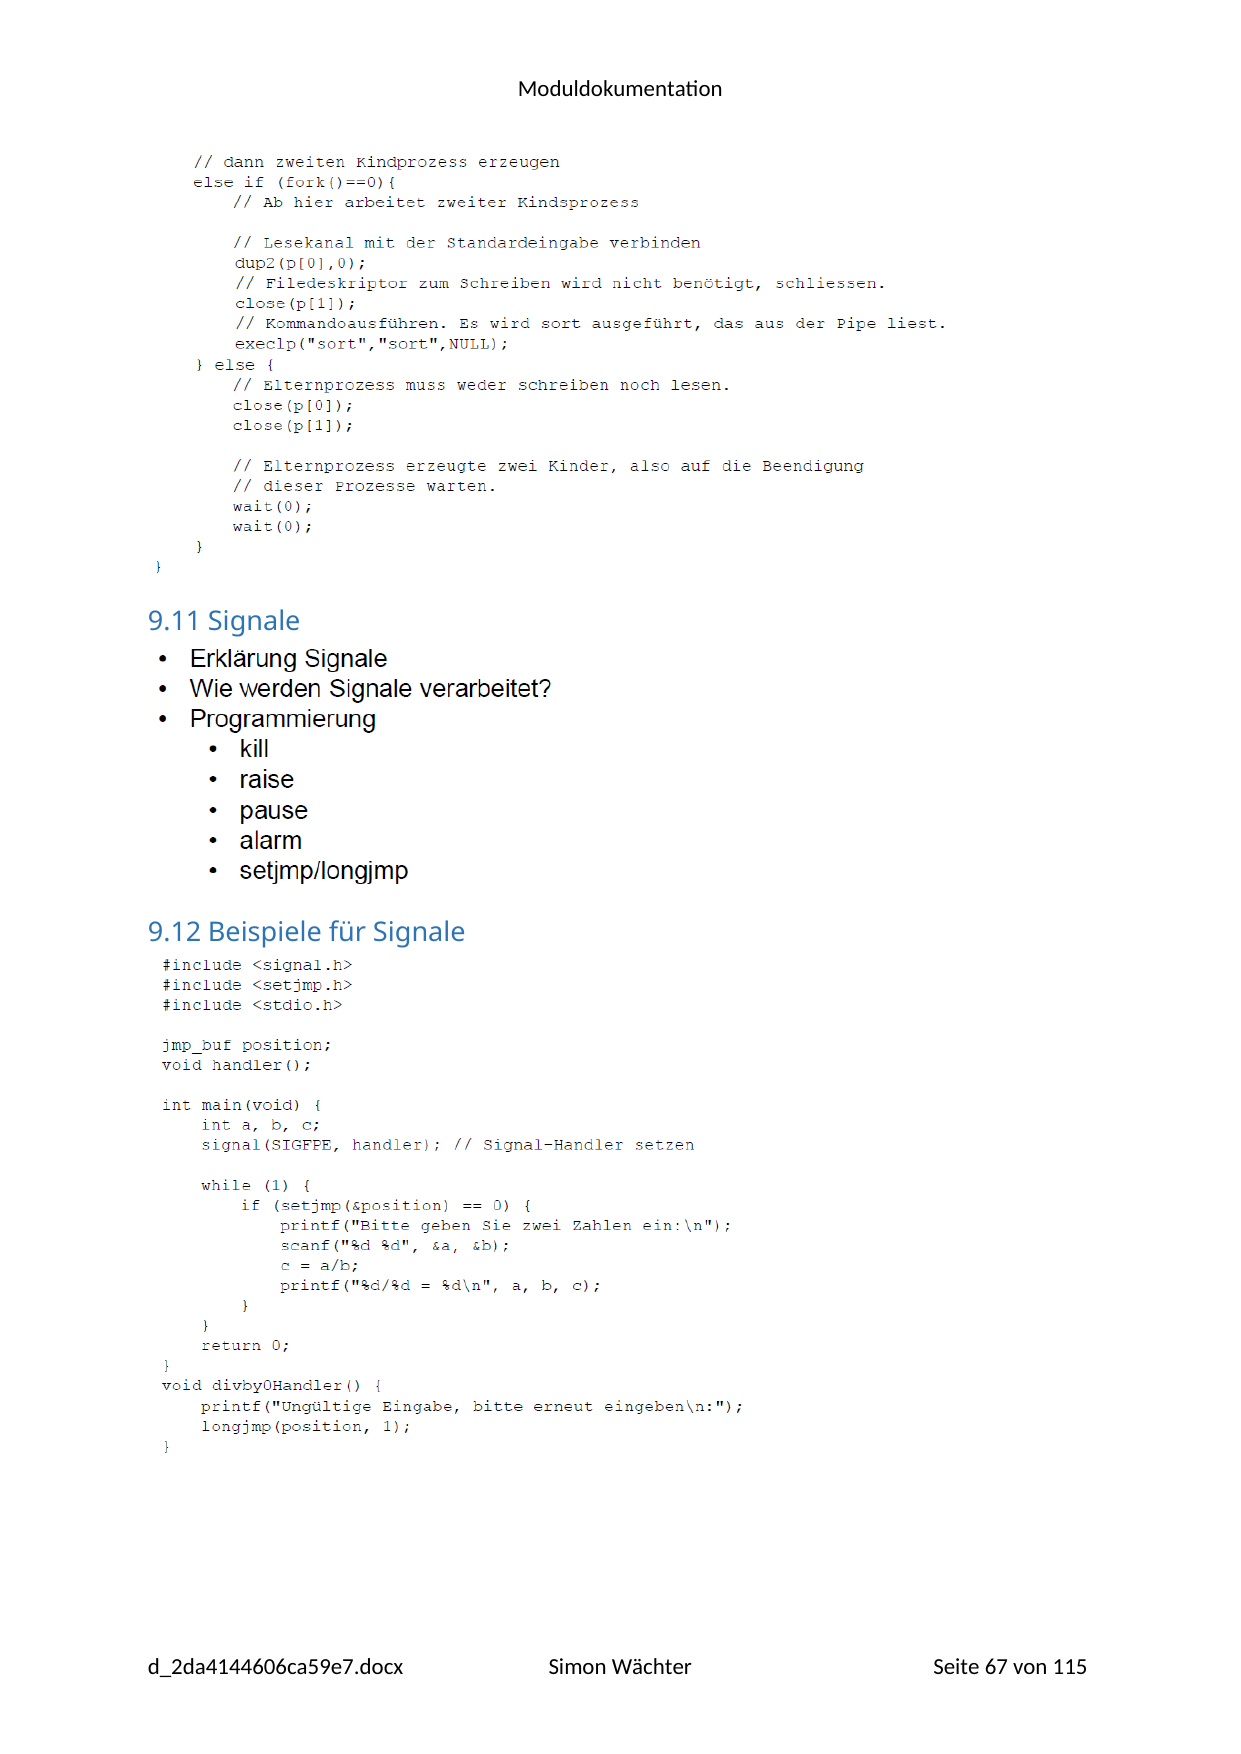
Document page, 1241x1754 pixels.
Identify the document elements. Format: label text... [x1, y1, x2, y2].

picture [147, 147, 1093, 583]
picture [147, 952, 1093, 1458]
subtitle Beispiele für Signale [148, 912, 1093, 949]
subtitle Signale [148, 601, 1093, 638]
picture [147, 640, 1093, 894]
